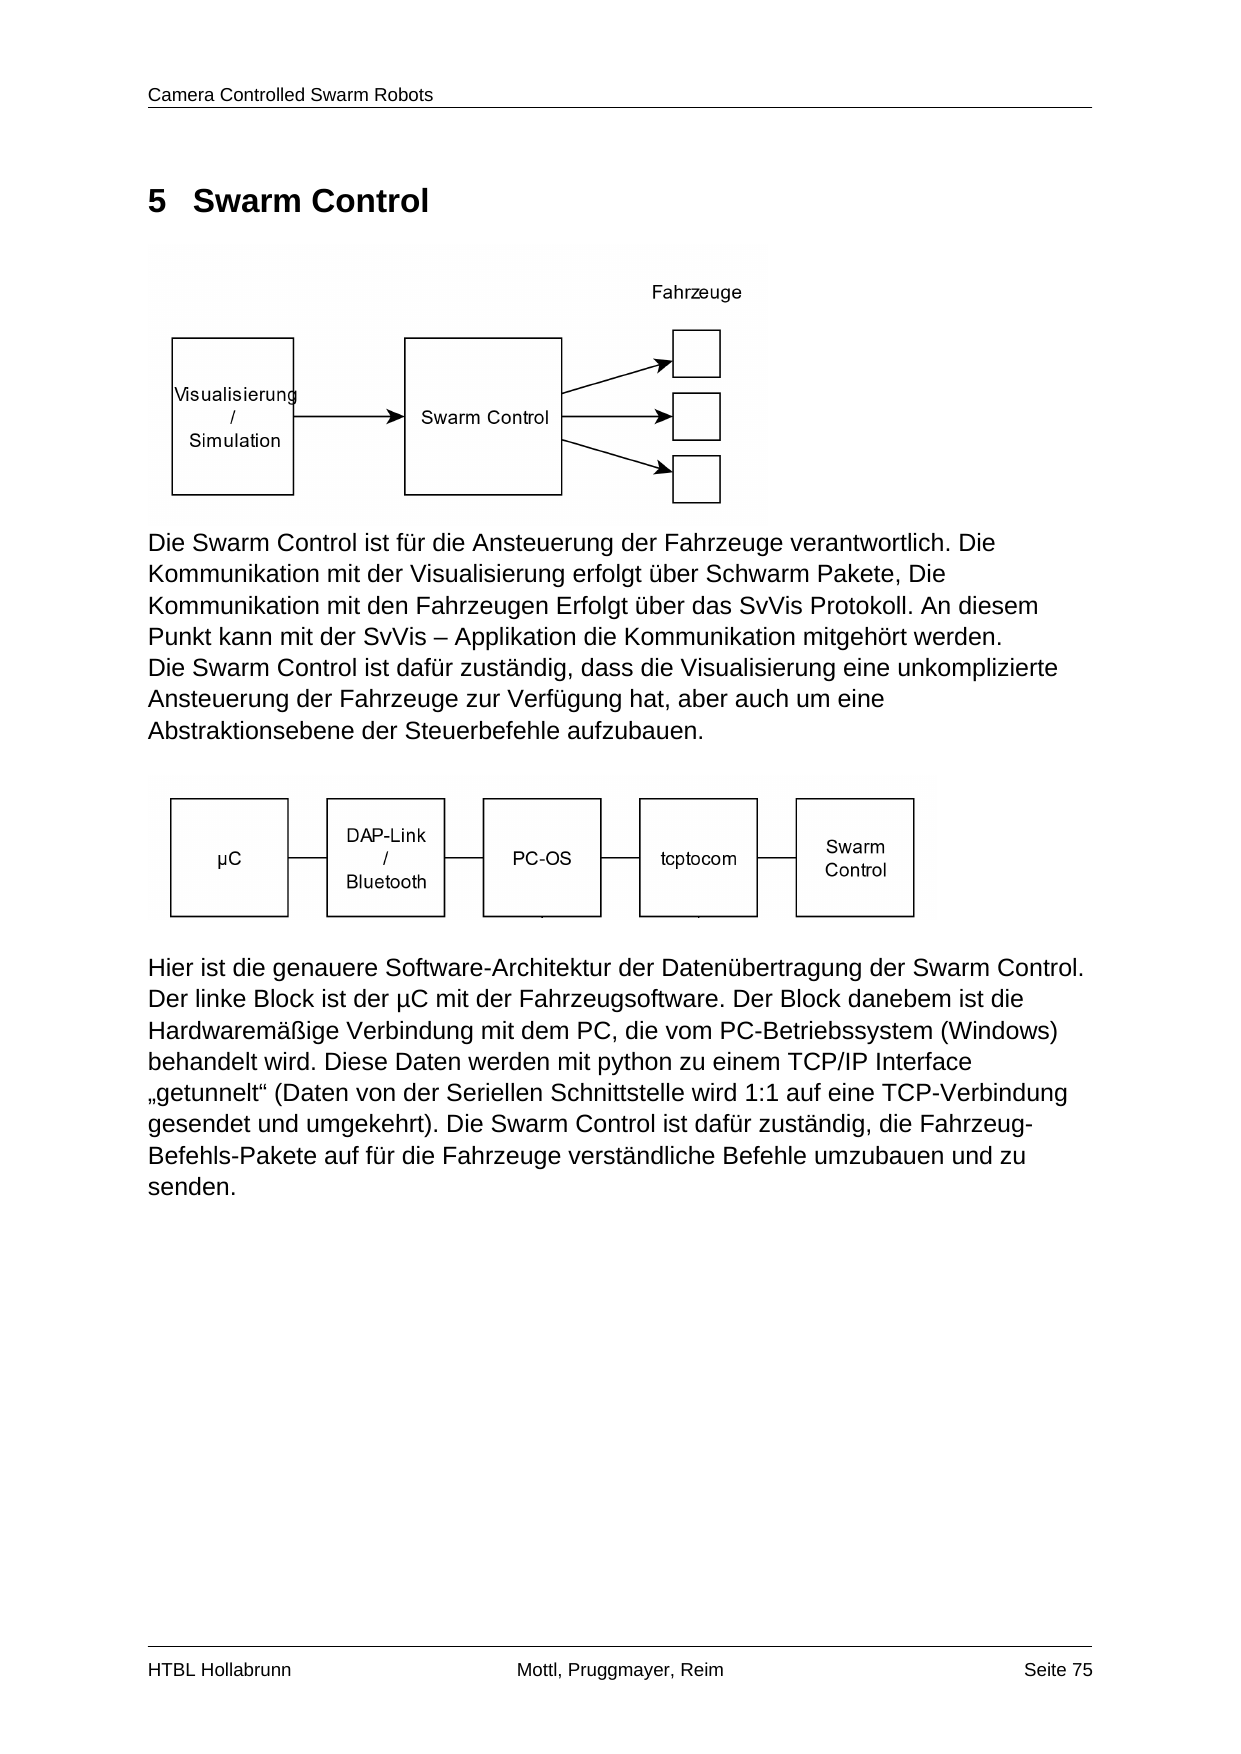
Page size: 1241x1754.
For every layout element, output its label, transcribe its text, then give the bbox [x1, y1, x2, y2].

text Hier ist die genauere Software-Architektur der Datenübertragung der Swarm Control. Der linke Block ist der µC mit der Fahrzeugsoftware. Der Block danebem ist die Hardwaremäßige Verbindung mit dem PC, die vom PC-Betriebssystem (Windows) behandelt wird. Diese Daten werden mit python zu einem TCP/IP Interface „getunnelt“ (Daten von der Seriellen Schnittstelle wird 1:1 auf eine TCP-Verbindung gesendet und umgekehrt). Die Swarm Control ist dafür zuständig, die Fahrzeug-Befehls-Pakete auf für die Fahrzeuge verständliche Befehle umzubauen und zu senden. [148, 951, 1092, 1201]
text Die Swarm Control ist dafür zuständig, dass die Visualisierung eine unkomplizierte Ansteuerung der Fahrzeuge zur Verfügung hat, aber auch um eine Abstraktionsebene der Steuerbefehle aufzubauen. [148, 651, 1092, 744]
picture [147, 775, 937, 920]
text Die Swarm Control ist für die Ansteuerung der Fahrzeuge verantwortlich. Die Kommunikation mit der Visualisierung erfolgt über Schwarm Pakete, Die Kommunikation mit den Fahrzeugen Erfolgt über das SvVis Protokoll. An diesem Punkt kann mit der SvVis – Applikation die Kommunikation mitgehört werden. [148, 526, 1092, 651]
subtitle Swarm Control [148, 181, 1092, 219]
picture [147, 244, 768, 526]
